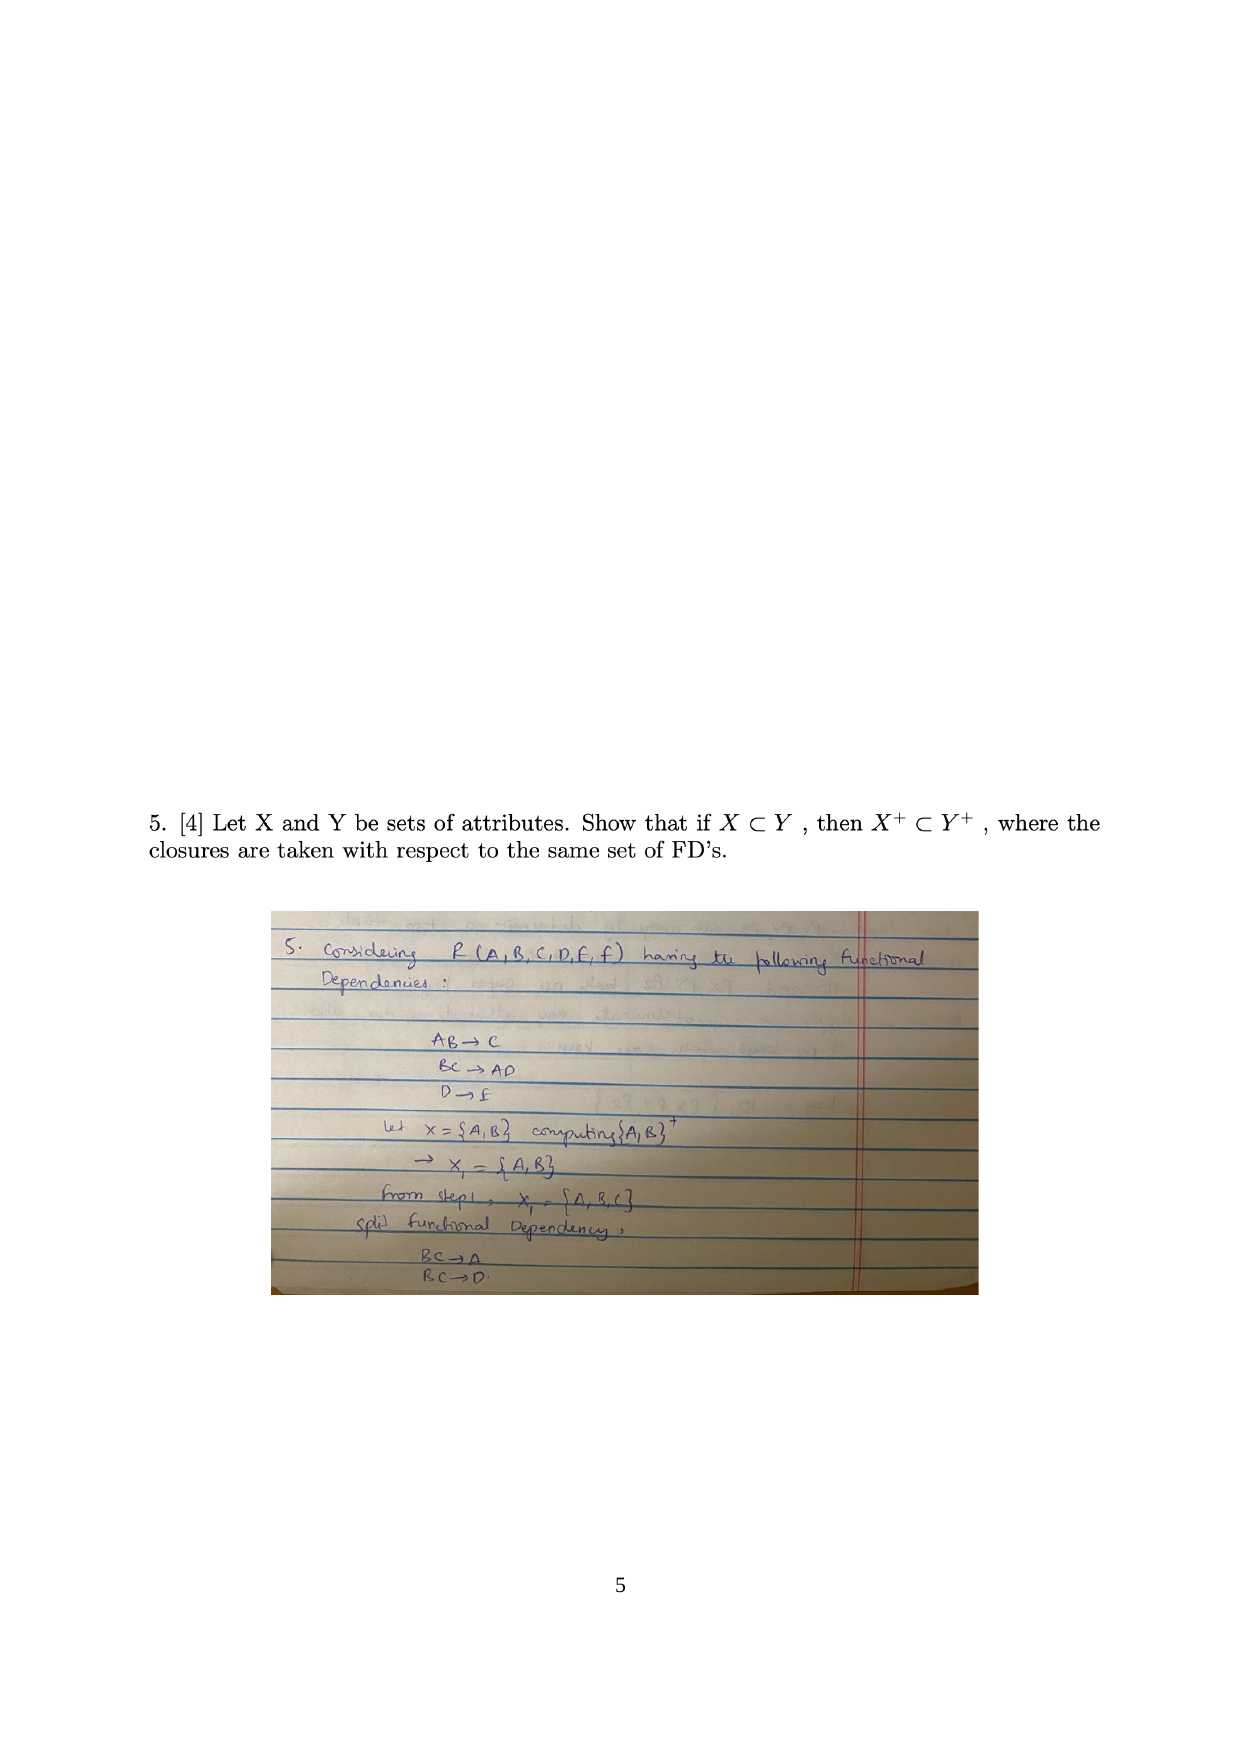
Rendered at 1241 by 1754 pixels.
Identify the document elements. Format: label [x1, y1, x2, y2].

picture [114, 791, 1115, 877]
picture [271, 911, 979, 1295]
